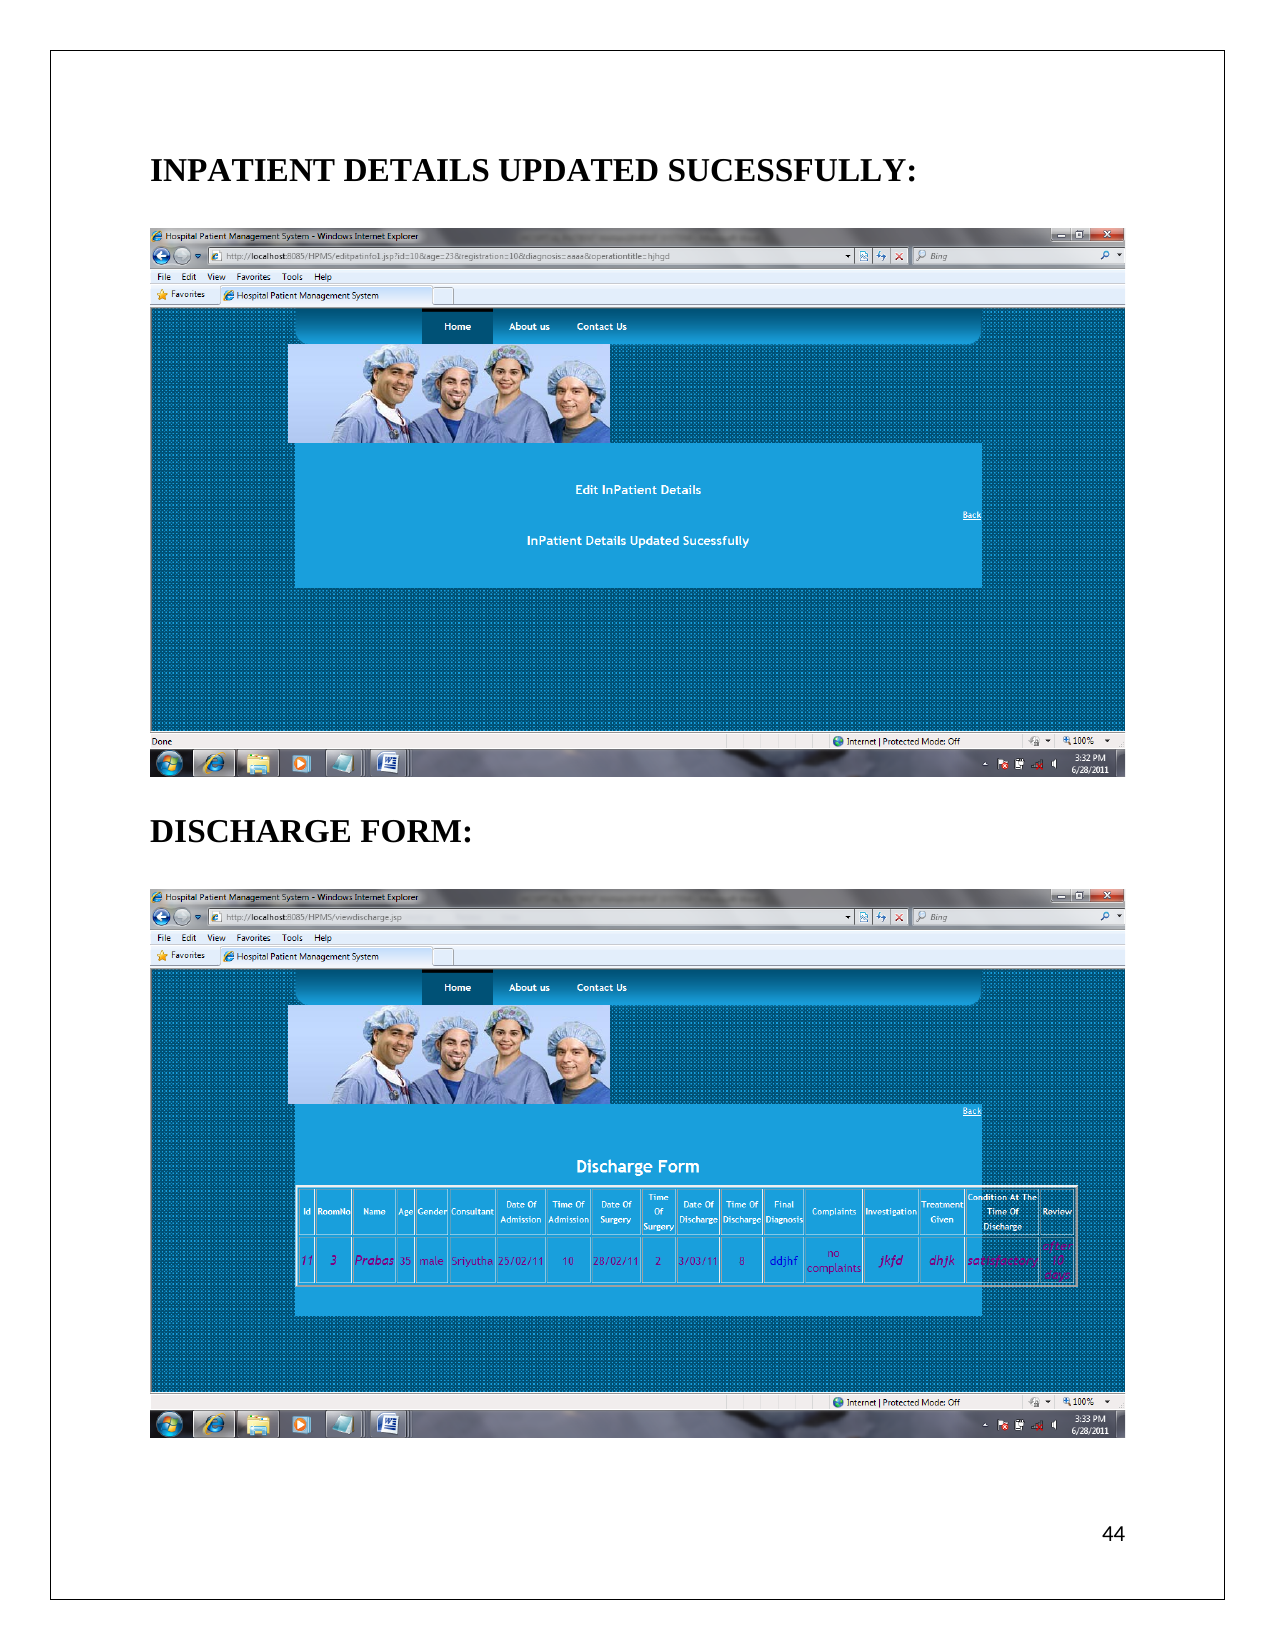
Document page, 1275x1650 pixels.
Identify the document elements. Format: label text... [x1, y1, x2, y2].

picture [289, 325, 981, 587]
text DISCHARGE FORM: [150, 811, 1125, 849]
picture [150, 889, 1125, 1438]
picture [289, 986, 1077, 1315]
text INPATIENT DETAILS UPDATED SUCESSFULLY: [150, 150, 1125, 188]
picture [150, 228, 1125, 777]
